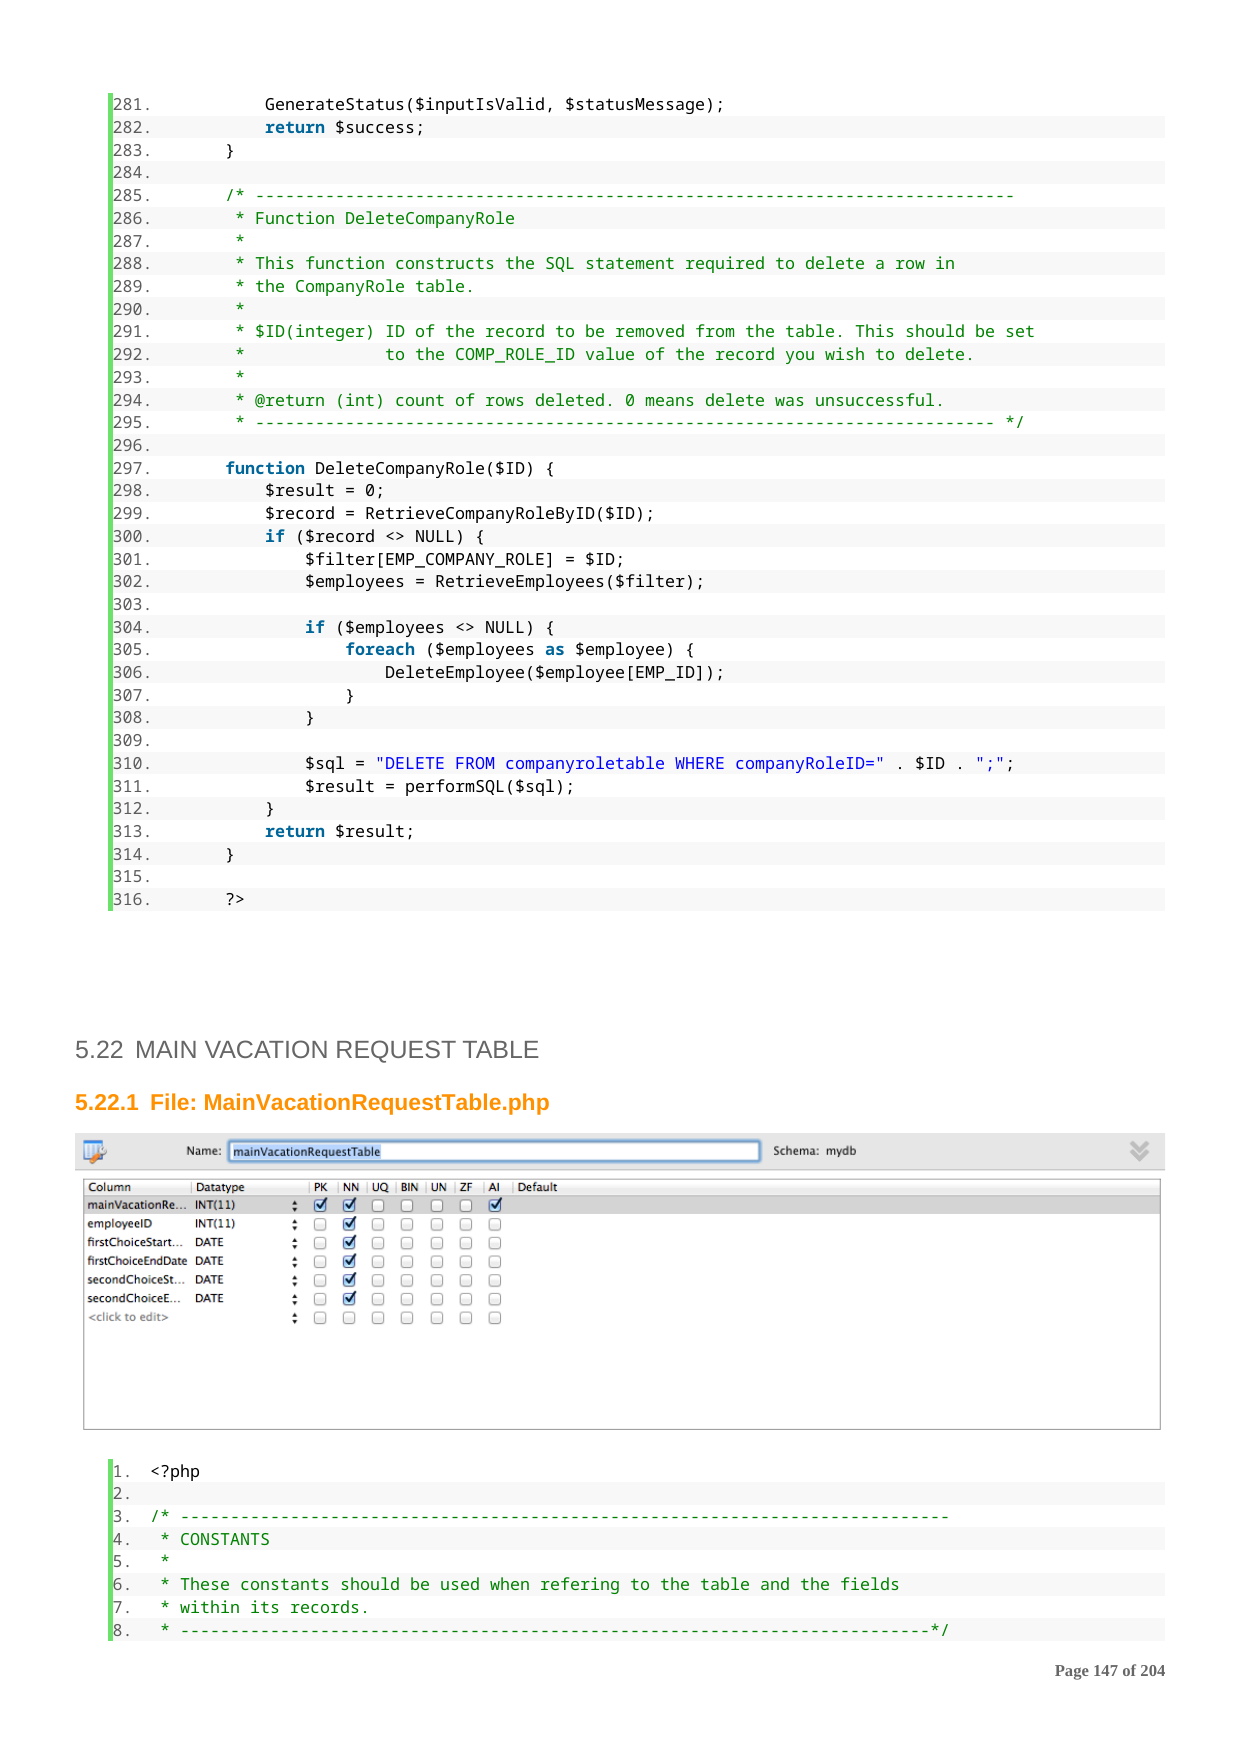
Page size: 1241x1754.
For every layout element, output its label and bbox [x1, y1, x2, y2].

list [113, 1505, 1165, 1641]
picture [75, 1133, 1166, 1431]
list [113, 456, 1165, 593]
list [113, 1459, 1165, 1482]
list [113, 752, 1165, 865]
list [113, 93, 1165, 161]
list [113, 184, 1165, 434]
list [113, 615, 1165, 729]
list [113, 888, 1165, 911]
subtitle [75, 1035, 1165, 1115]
